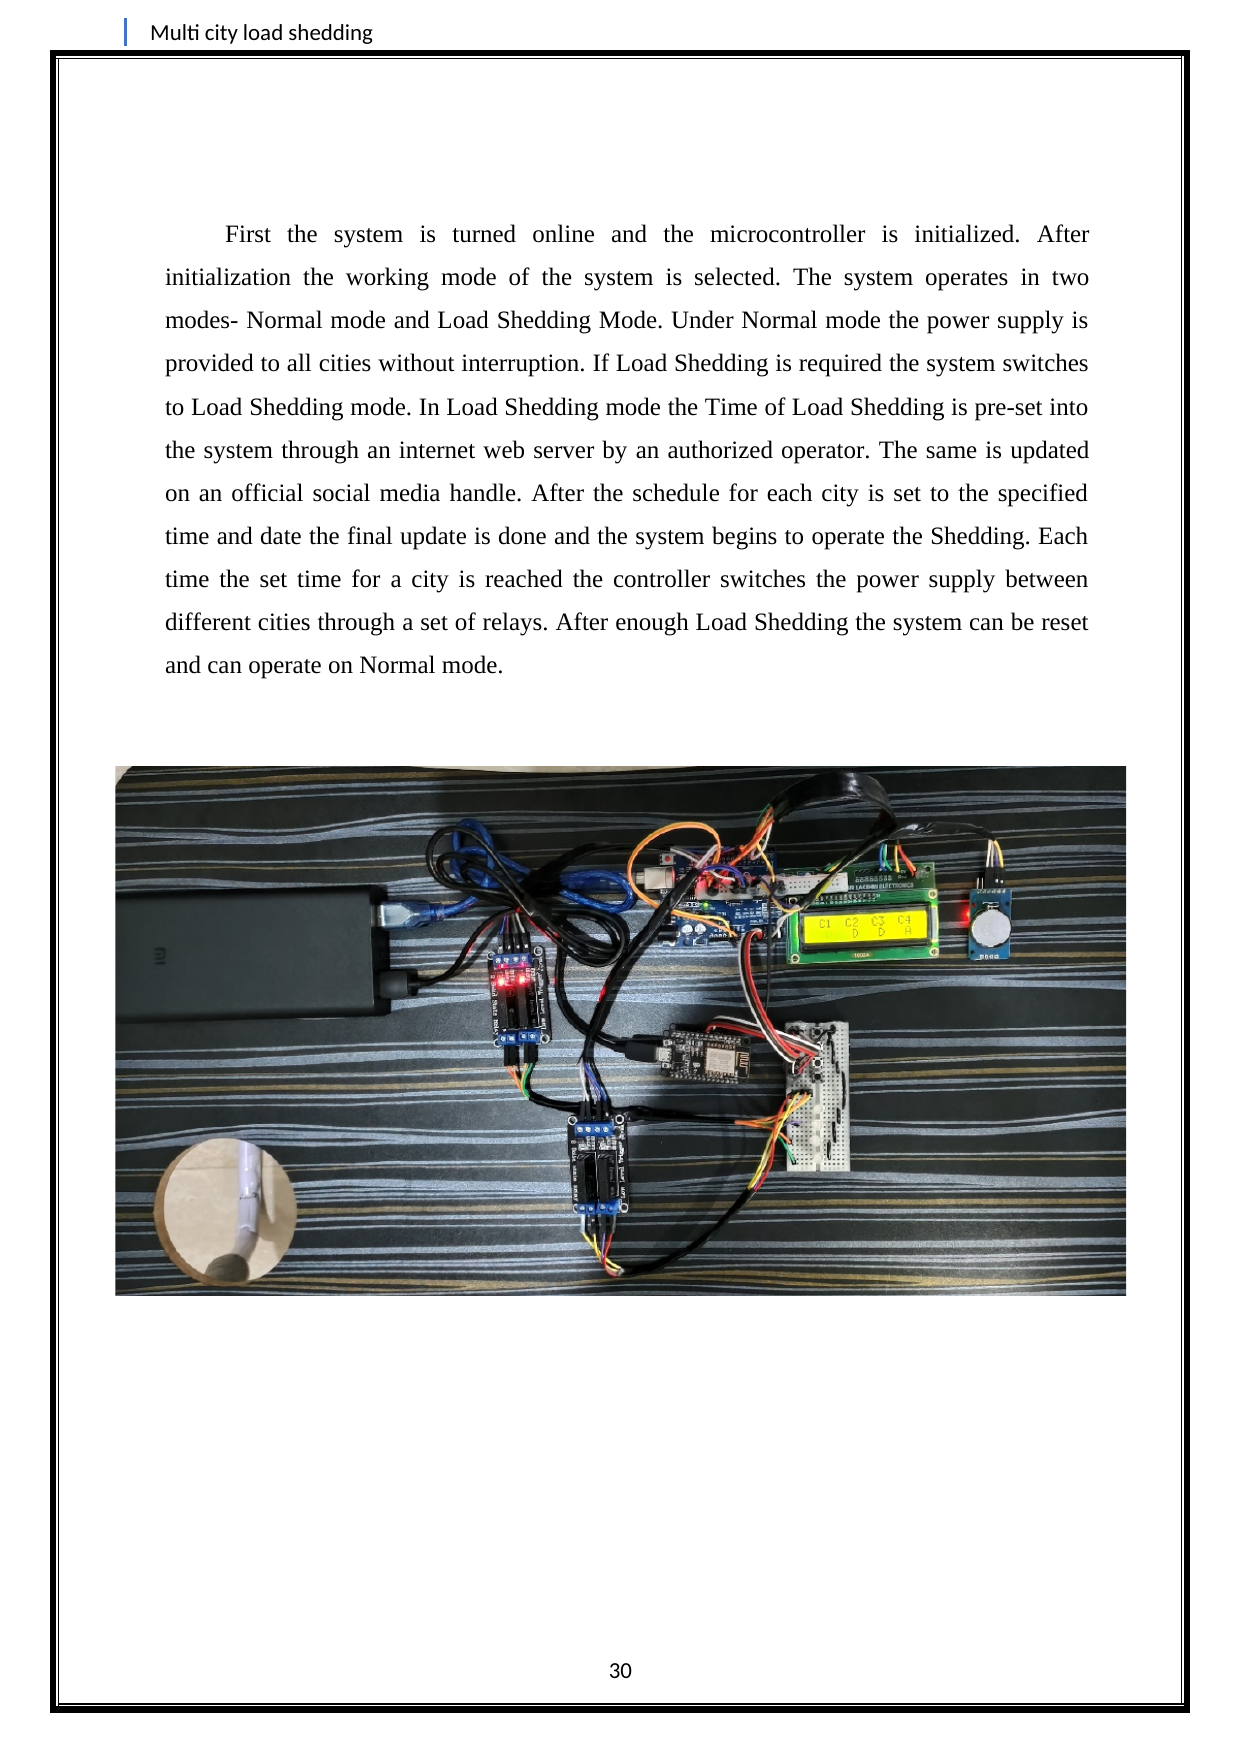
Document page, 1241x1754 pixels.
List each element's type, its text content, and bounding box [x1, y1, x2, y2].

text First the system is turned online and the microcontroller is initialized. After initialization the working mode of the system is selected. The system operates in two modes- Normal mode and Load Shedding Mode. Under Normal mode the power supply is provided to all cities without interruption. If Load Shedding is required the system switches to Load Shedding mode. In Load Shedding mode the Time of Load Shedding is pre-set into the system through an internet web server by an authorized operator. The same is updated on an official social media handle. After the schedule for each city is set to the specified time and date the final update is done and the system begins to operate the Shedding. Each time the set time for a city is reached the controller switches the power supply between different cities through a set of relays. After enough Load Shedding the system can be reset and can operate on Normal mode. [165, 219, 1090, 679]
picture [115, 766, 1127, 1296]
